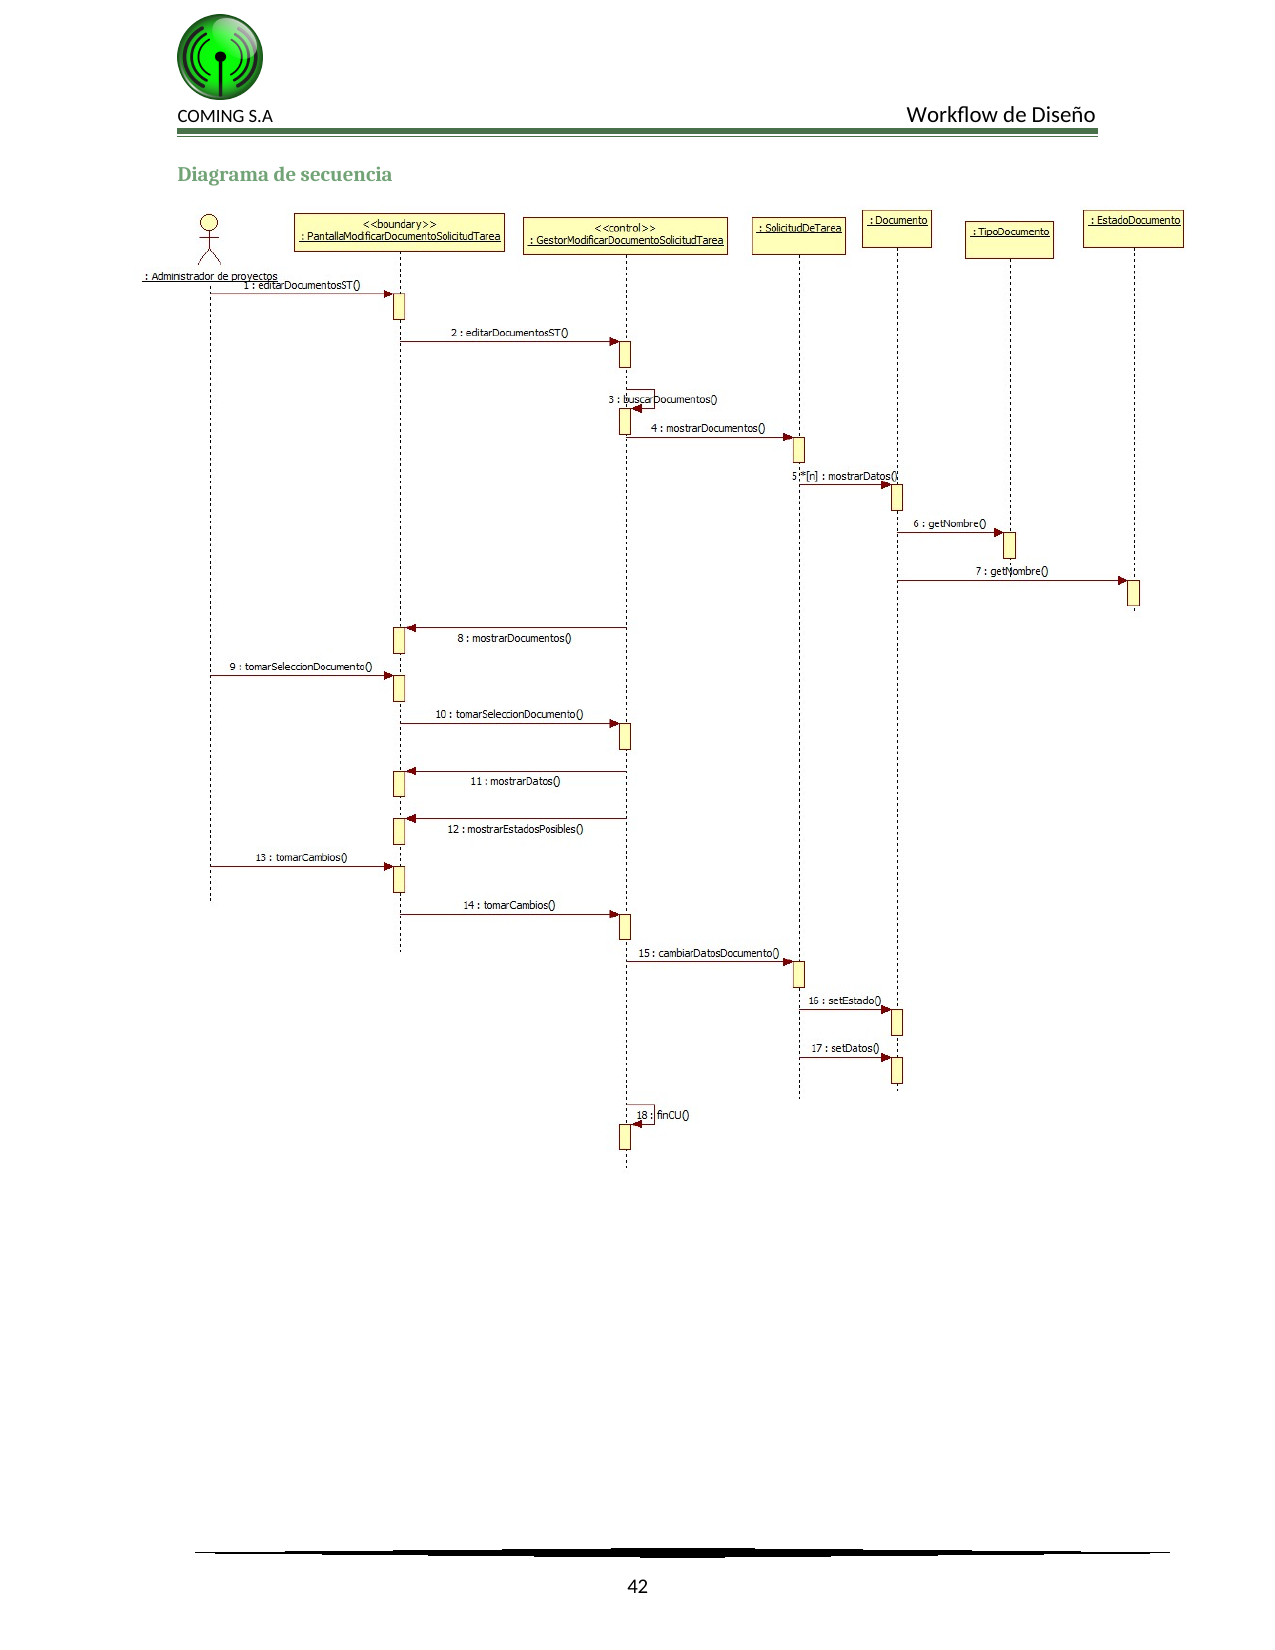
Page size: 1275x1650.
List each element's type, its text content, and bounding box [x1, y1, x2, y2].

subtitle Diagrama de secuencia [177, 163, 1098, 187]
picture [177, 14, 263, 100]
picture [118, 190, 1203, 1188]
